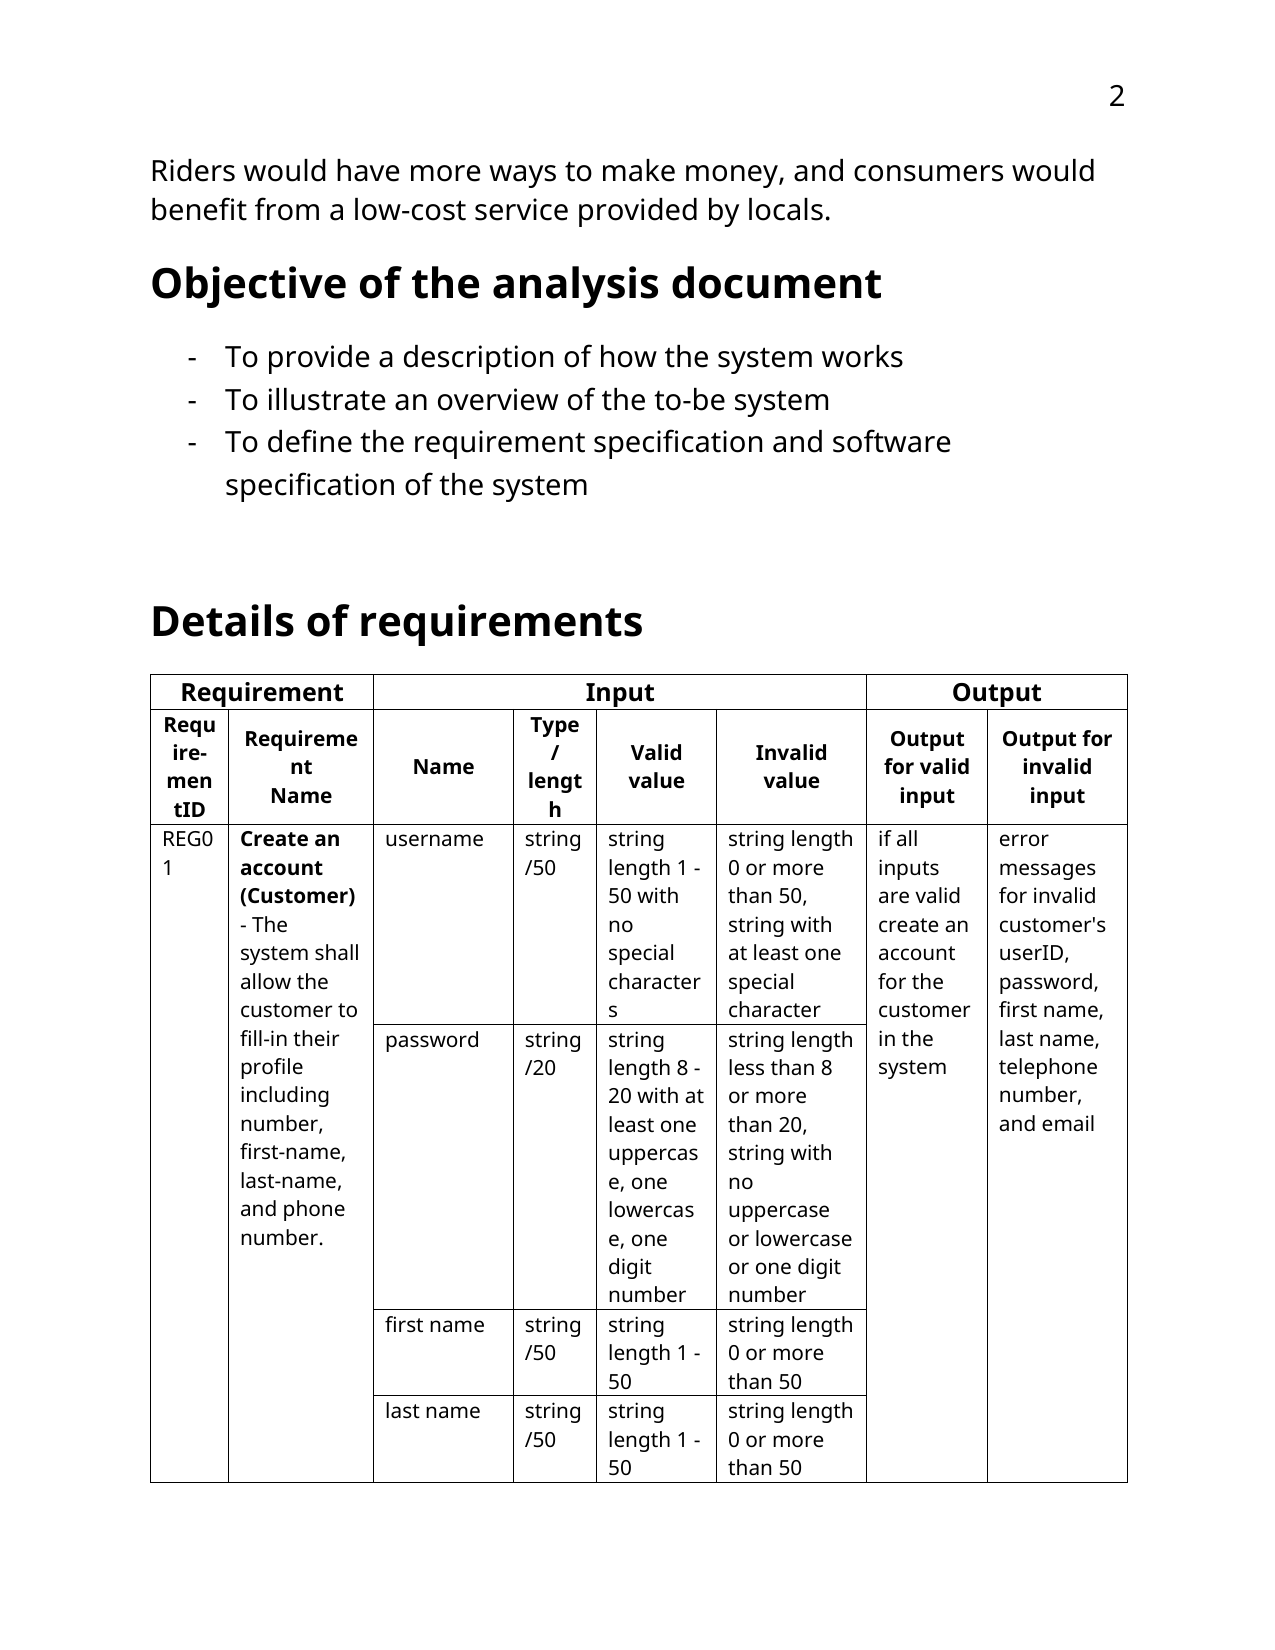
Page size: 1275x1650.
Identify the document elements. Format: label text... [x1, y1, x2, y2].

table_cell string length 0 or more than 50, string with at least one special character [717, 825, 866, 1024]
table_header Input [374, 675, 866, 709]
list To illustrate an overview of the to-be system [187, 379, 1125, 419]
table_cell if all inputs are valid create an account for the customer in the system [867, 825, 987, 1482]
table_cell string length less than 8 or more than 20, string with no uppercase or lowercase or one digit number [717, 1025, 866, 1309]
table_cell string /20 [514, 1025, 596, 1309]
table_cell REG01 [151, 825, 228, 1482]
table_cell password [374, 1025, 513, 1309]
subtitle Objective of the analysis document [150, 254, 1125, 311]
subtitle Details of requirements [150, 592, 1125, 649]
table_cell string /50 [514, 1310, 596, 1395]
table_cell string length 1 - 50 [597, 1396, 716, 1482]
table_cell string length 1 - 50 with no special characters [597, 825, 716, 1024]
table_cell username [374, 825, 513, 1024]
table_cell Valid value [597, 710, 716, 823]
table_cell string length 0 or more than 50 [717, 1396, 866, 1482]
table_cell Require-mentID [151, 710, 228, 823]
table_cell Requirement Name [229, 710, 373, 823]
table_cell string length 0 or more than 50 [717, 1310, 866, 1395]
table_cell Invalid value [717, 710, 866, 823]
table_header Output [867, 675, 1127, 709]
table_cell error messages for invalid customer's userID, password, first name, last name, telephone number, and email [988, 825, 1127, 1482]
table_cell Name [374, 710, 513, 823]
list To define the requirement specification and software specification of the system [187, 422, 1125, 504]
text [150, 150, 1125, 229]
table_cell string length 8 - 20 with at least one uppercase, one lowercase, one digit number [597, 1025, 716, 1309]
table_cell Type /length [514, 710, 596, 823]
table_cell string length 1 - 50 [597, 1310, 716, 1395]
table_cell Create an account (Customer) - The system shall allow the customer to fill-in their profile including number, first-name, last-name, and phone number. [229, 825, 373, 1482]
table_cell string /50 [514, 1396, 596, 1482]
list To provide a description of how the system works [187, 336, 1125, 376]
table_cell string /50 [514, 825, 596, 1024]
table_cell last name [374, 1396, 513, 1482]
table_cell Output for valid input [867, 710, 987, 823]
table_header Requirement [151, 675, 373, 709]
table_cell first name [374, 1310, 513, 1395]
table_cell Output for invalid input [988, 710, 1127, 823]
